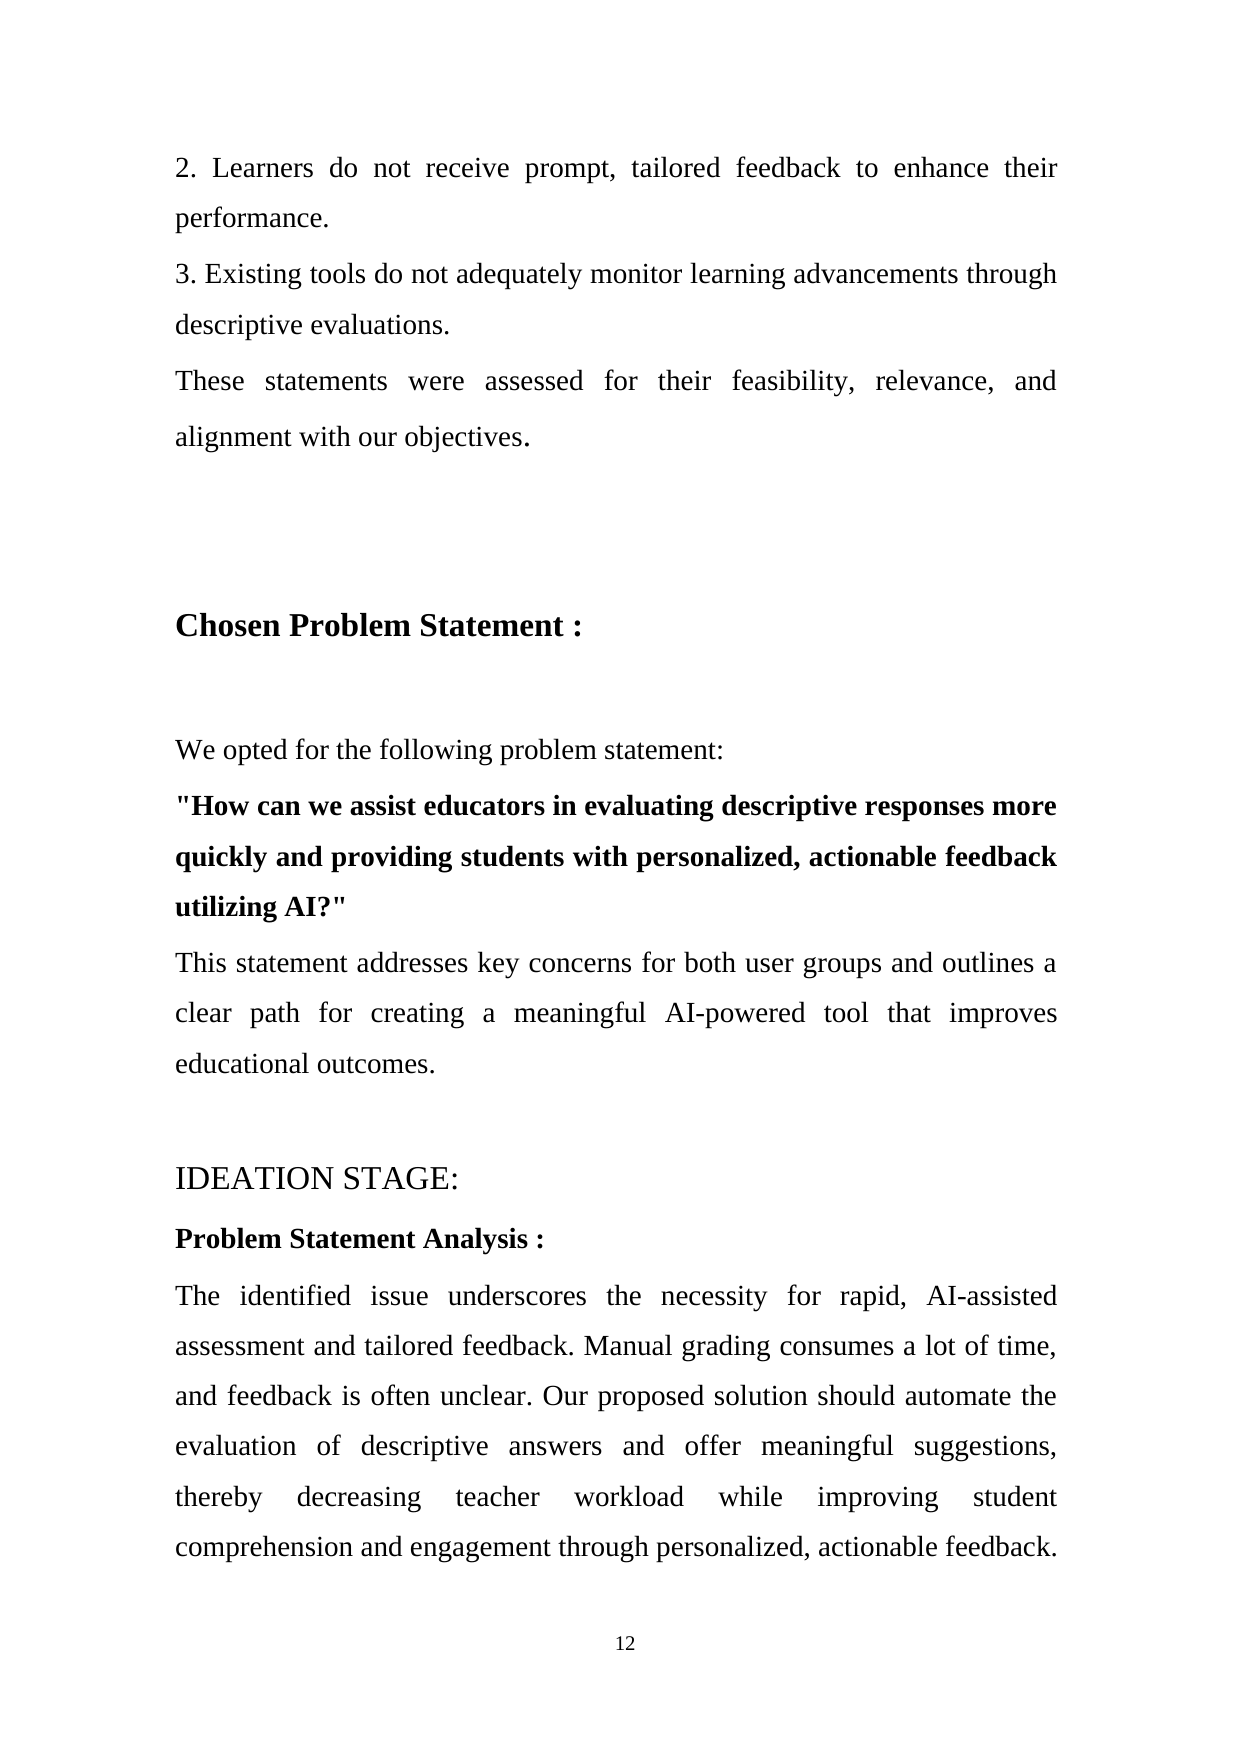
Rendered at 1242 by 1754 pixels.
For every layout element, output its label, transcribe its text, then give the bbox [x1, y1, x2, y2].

text IDEATION STAGE: [175, 1158, 1058, 1196]
text Chosen Problem Statement : [175, 606, 1058, 644]
text 2. Learners do not receive prompt, tailored feedback to enhance their performance. [175, 150, 1058, 234]
text These statements were assessed for their feasibility, relevance, and alignment with our objectives. [175, 363, 1058, 454]
text Problem Statement Analysis : [175, 1221, 1058, 1255]
text "How can we assist educators in evaluating descriptive responses more quickly and providing students with personalized, actionable feedback utilizing AI?" [175, 788, 1058, 923]
text The identified issue underscores the necessity for rapid, AI-assisted assessment and tailored feedback. Manual grading consumes a lot of time, and feedback is often unclear. Our proposed solution should automate the evaluation of descriptive answers and offer meaningful suggestions, thereby decreasing teacher workload while improving student comprehension and engagement through personalized, actionable feedback. [175, 1278, 1058, 1563]
text We opted for the following problem statement: [175, 732, 1058, 766]
text This statement addresses key concerns for both user groups and outlines a clear path for creating a meaningful AI-powered tool that improves educational outcomes. [175, 945, 1058, 1079]
text 3. Existing tools do not adequately monitor learning advancements through descriptive evaluations. [175, 256, 1058, 340]
